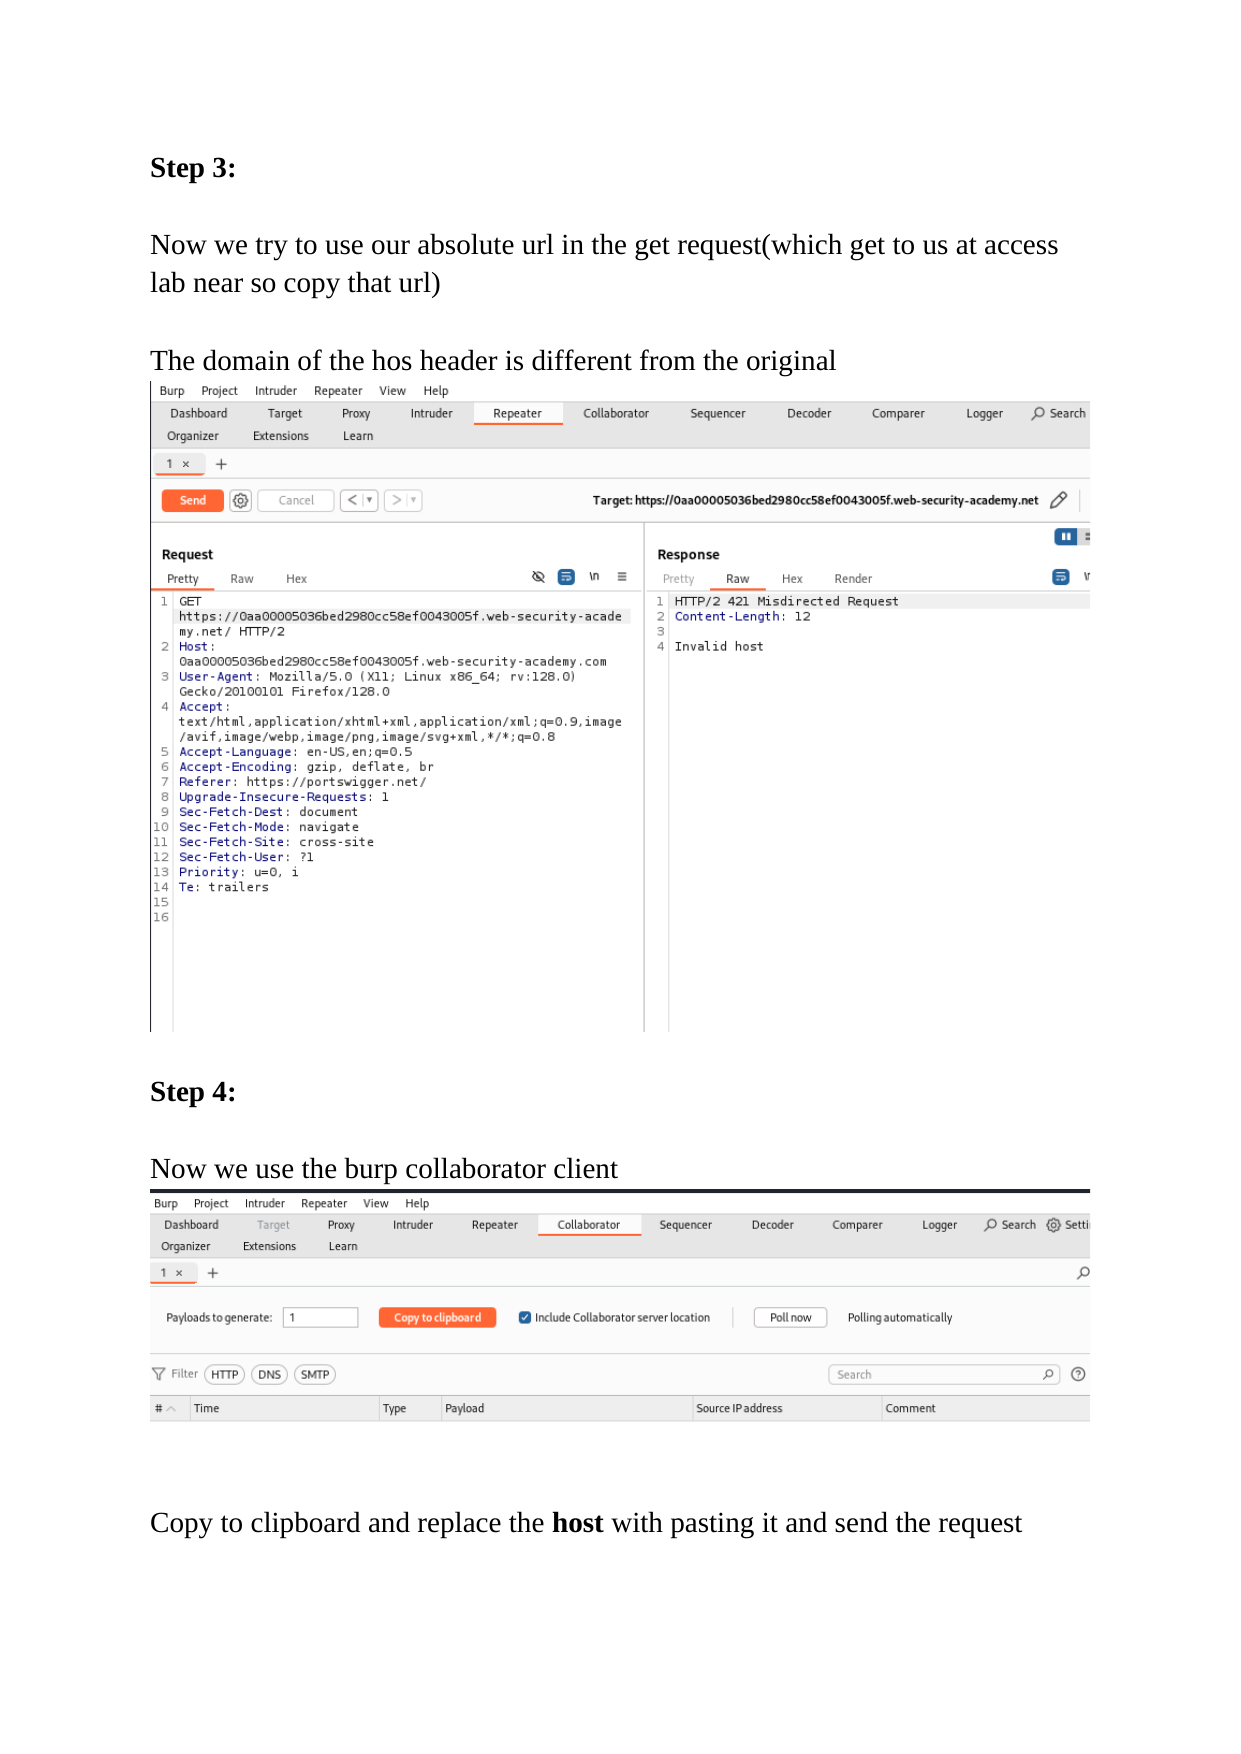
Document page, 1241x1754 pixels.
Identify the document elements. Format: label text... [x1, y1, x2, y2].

picture [150, 1189, 1091, 1502]
text Step 4: [150, 1074, 1090, 1107]
text Copy to clipboard and replace the host with pasting it and send the request [150, 1506, 1090, 1539]
picture [150, 381, 1091, 1032]
text Now we use the burp collaborator client [150, 1151, 1090, 1184]
text Now we try to use our absolute url in the get request(which get to us at access lab near so copy that url) The domain of the hos header is different from the original [150, 227, 1090, 376]
text Step 3: [150, 150, 1090, 183]
